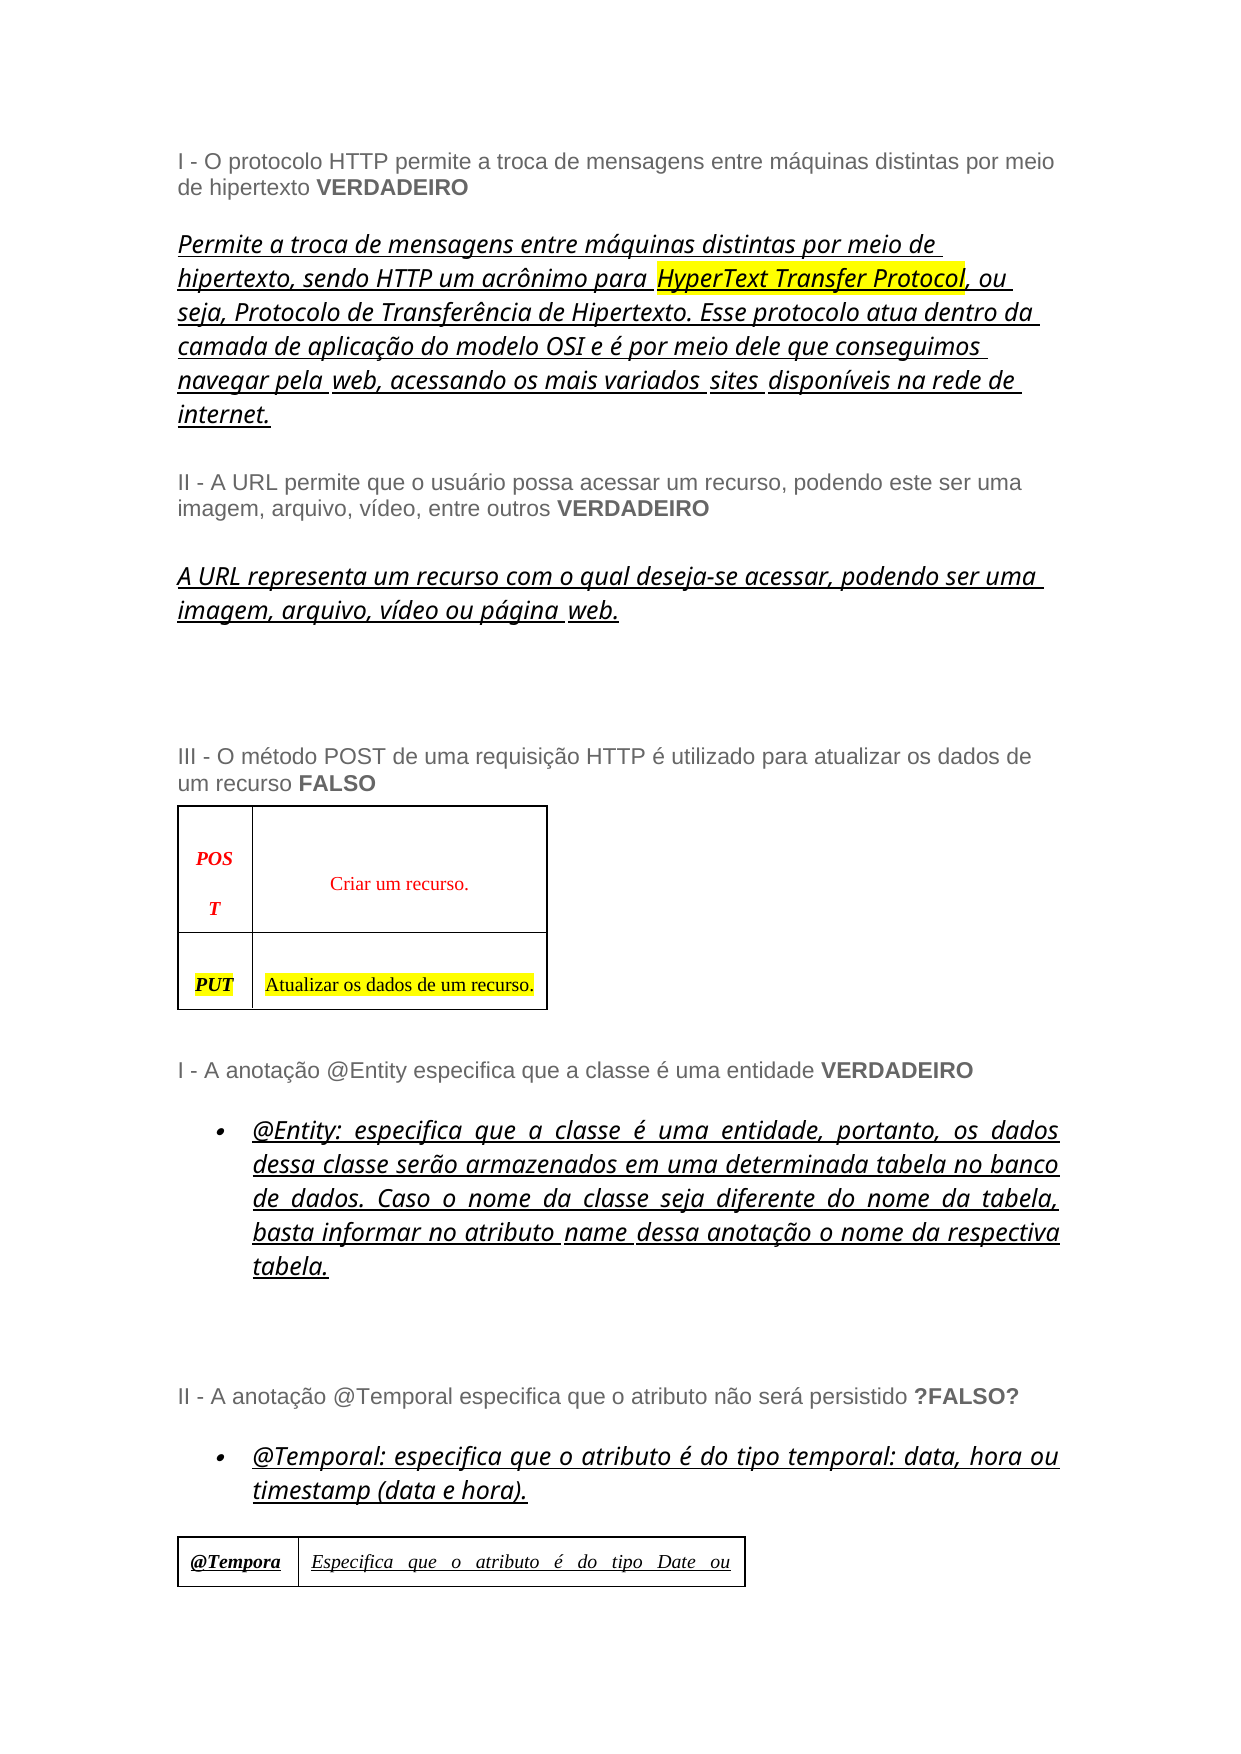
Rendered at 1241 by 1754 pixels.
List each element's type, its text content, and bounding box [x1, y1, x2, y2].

table_cell Atualizar os dados de um recurso. [253, 933, 546, 1008]
text II - A anotação @Temporal especifica que o atributo não será persistido ?FALSO? [177, 1383, 1063, 1410]
text A URL representa um recurso com o qual deseja-se acessar, podendo ser uma imagem, arquivo, vídeo ou página web. [177, 558, 1063, 627]
table_header @Temporal [179, 1538, 298, 1586]
list @Temporal: especifica que o atributo é do tipo temporal: data, hora ou timestamp (data e hora). [215, 1439, 1063, 1507]
text I - O protocolo HTTP permite a troca de mensagens entre máquinas distintas por meio de hipertexto VERDADEIRO Permite a troca de mensagens entre máquinas distintas por meio de hipertexto, sendo HTTP um acrônimo para HyperText Transfer Protocol, ou seja, Protocolo de Transferência de Hipertexto. Esse protocolo atua dentro da camada de aplicação do modelo OSI e é por meio dele que conseguimos navegar pela web, acessando os mais variados sites disponíveis na rede de internet. [177, 148, 1063, 459]
table_header Criar um recurso. [253, 807, 546, 932]
text II - A URL permite que o usuário possa acessar um recurso, podendo este ser uma imagem, arquivo, vídeo, entre outros VERDADEIRO [177, 468, 1063, 549]
list @Entity: especifica que a classe é uma entidade, portanto, os dados dessa classe serão armazenados em uma determinada tabela no banco de dados. Caso o nome da classe seja diferente do nome da tabela, basta informar no atributo name dessa anotação o nome da respectiva tabela. [215, 1112, 1063, 1283]
table_header POST [179, 807, 252, 932]
text I - A anotação @Entity especifica que a classe é uma entidade VERDADEIRO [177, 1057, 1063, 1083]
table_cell PUT [179, 933, 252, 1008]
text III - O método POST de uma requisição HTTP é utilizado para atualizar os dados de um recurso FALSO [177, 743, 1063, 796]
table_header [299, 1538, 744, 1586]
